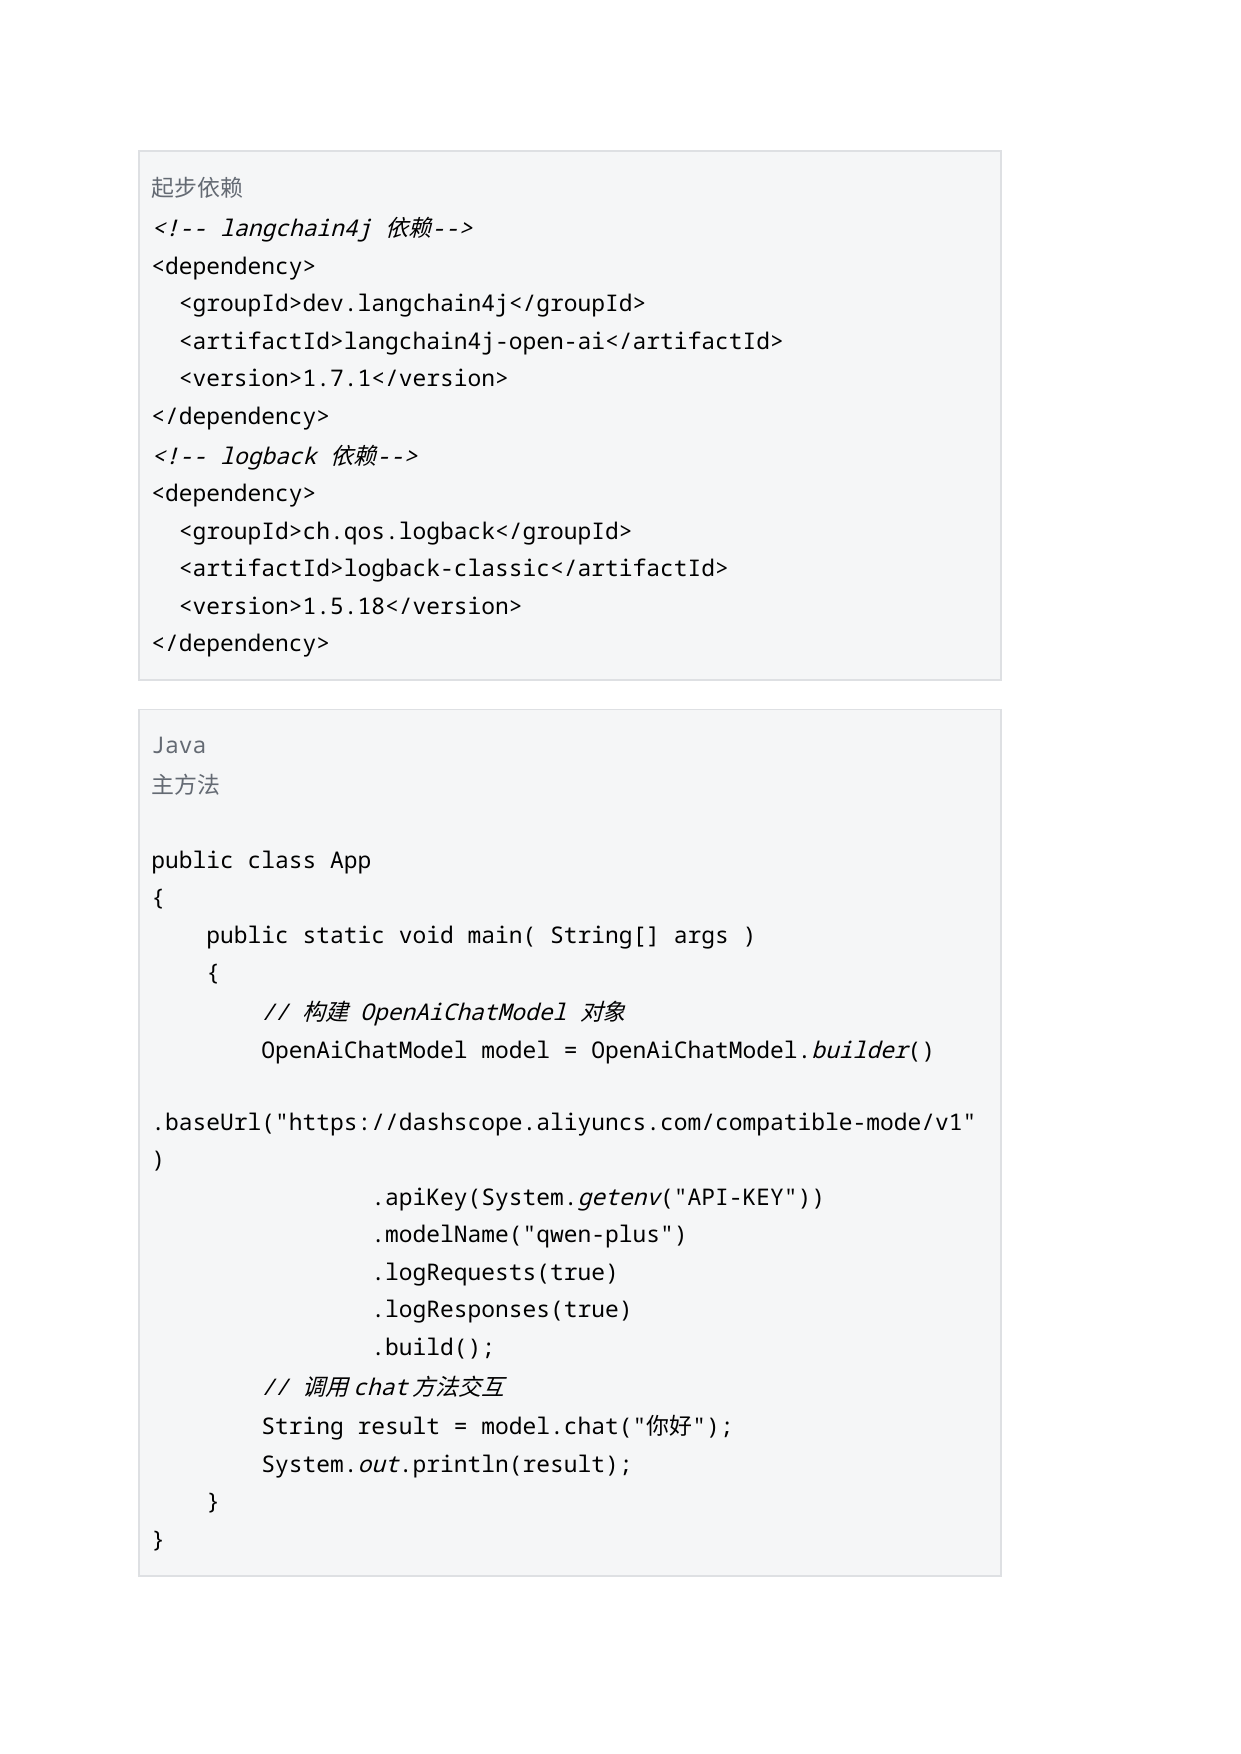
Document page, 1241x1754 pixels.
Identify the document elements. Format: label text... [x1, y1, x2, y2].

table_header Java 主方法 public class App { public static void main( String[] args ) { // 构建 OpenAiChatModel 对象 OpenAiChatModel model = OpenAiChatModel.builder() .baseUrl("https://dashscope.aliyuncs.com/compatible-mode/v1") .apiKey(System.getenv("API-KEY")) .modelName("qwen-plus") .logRequests(true) .logResponses(true) .build(); // 调用chat方法交互 String result = model.chat("你好"); System.out.println(result); } } [140, 710, 1000, 1575]
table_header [140, 152, 1000, 679]
